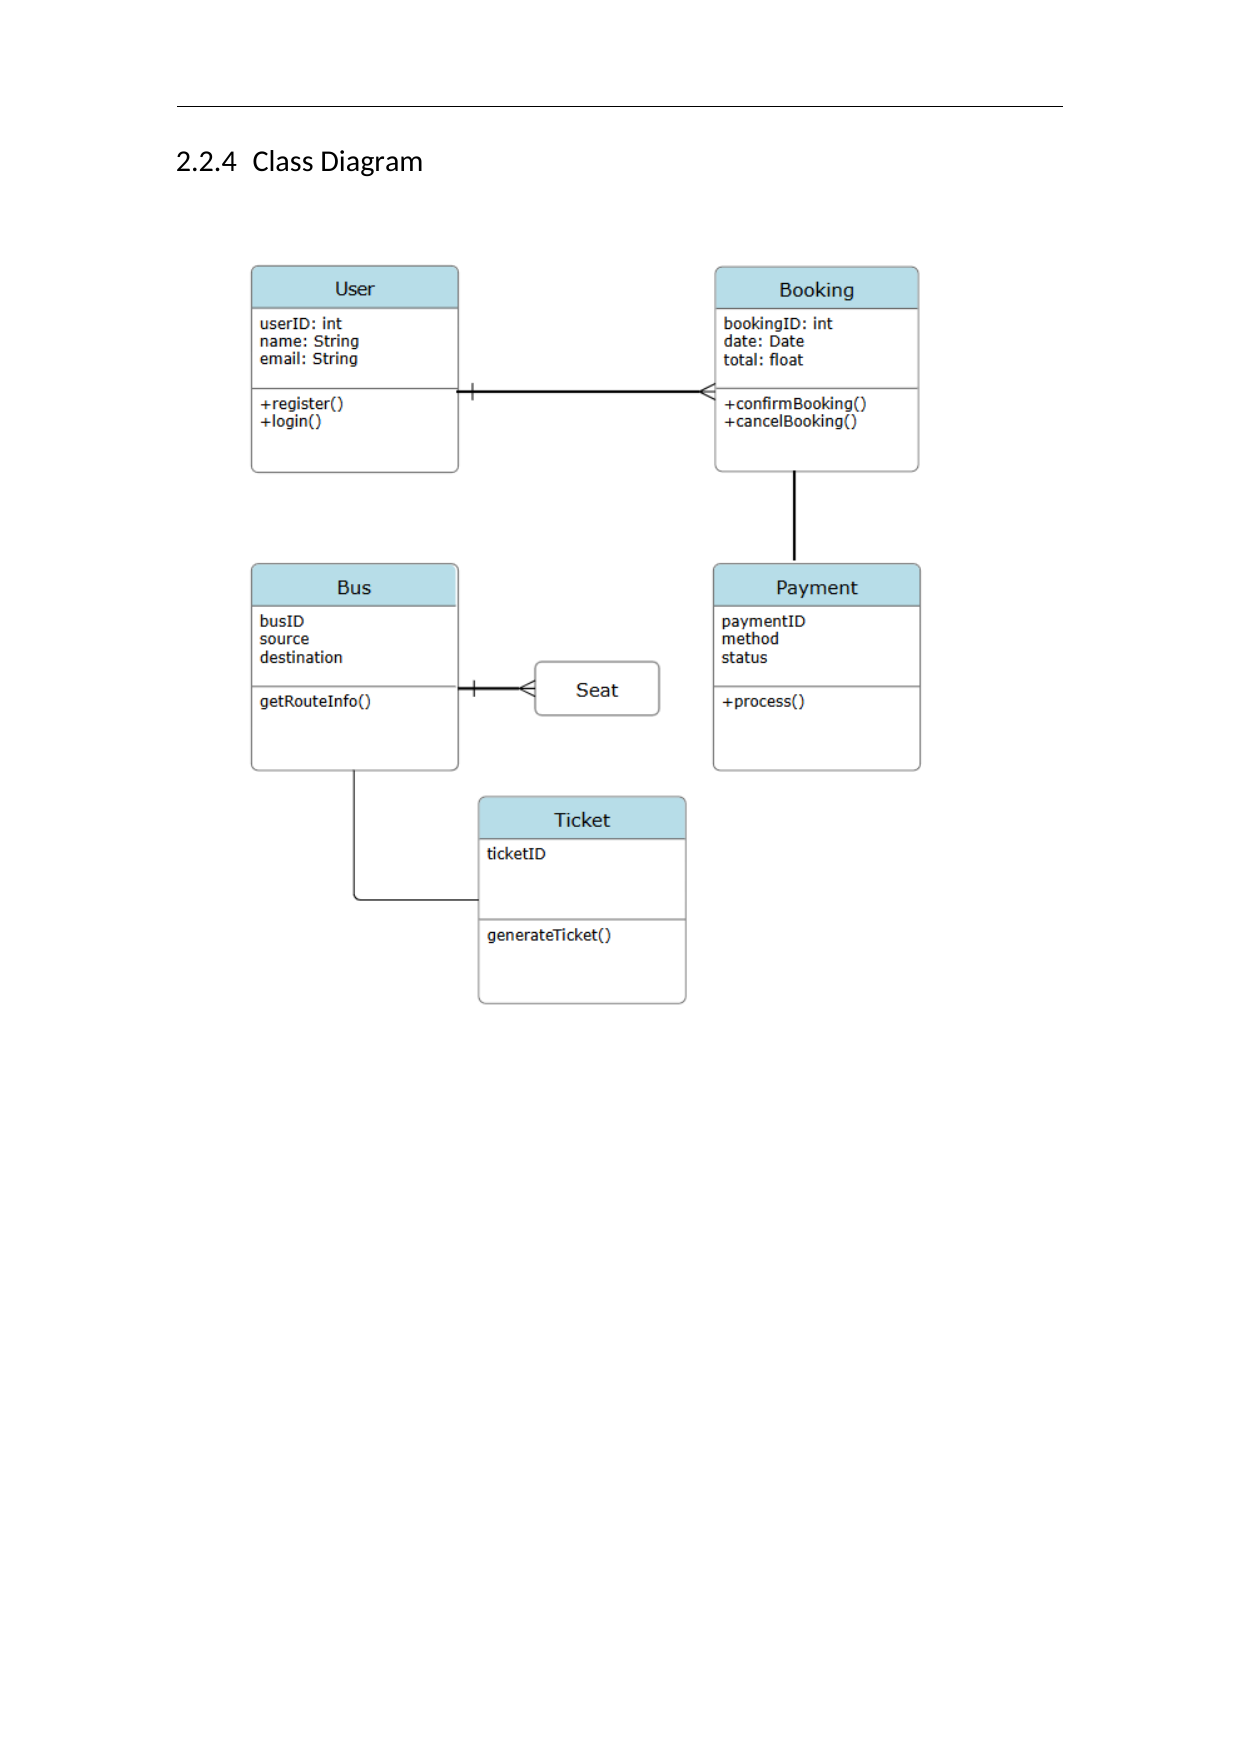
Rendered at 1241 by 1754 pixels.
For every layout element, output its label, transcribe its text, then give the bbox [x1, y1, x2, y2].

picture [176, 243, 996, 1027]
